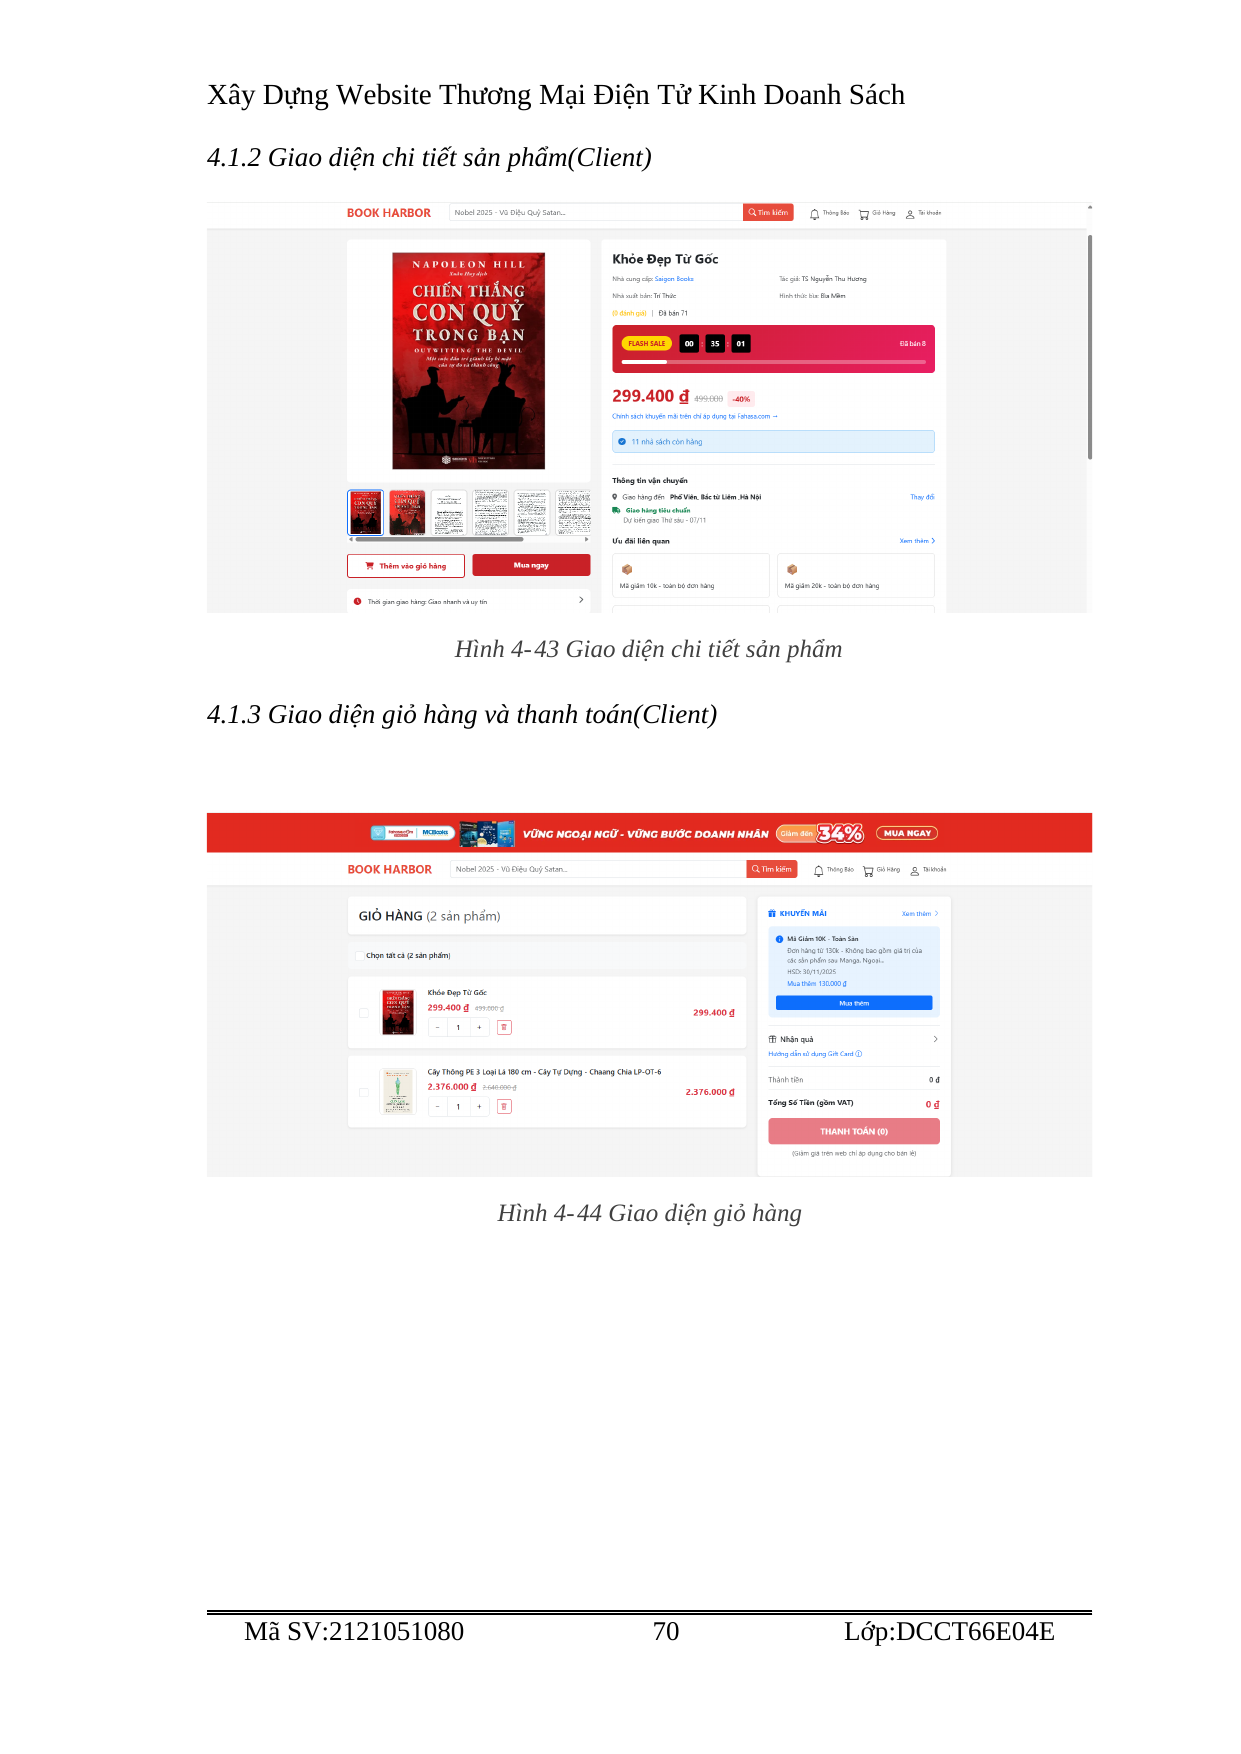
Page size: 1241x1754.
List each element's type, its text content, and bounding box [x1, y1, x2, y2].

picture [206, 810, 1093, 1177]
subtitle Giao diện giỏ hàng và thanh toán(Client) [207, 698, 1092, 729]
picture [206, 200, 1093, 613]
subtitle Giao diện chi tiết sản phẩm(Client) [207, 141, 1092, 173]
